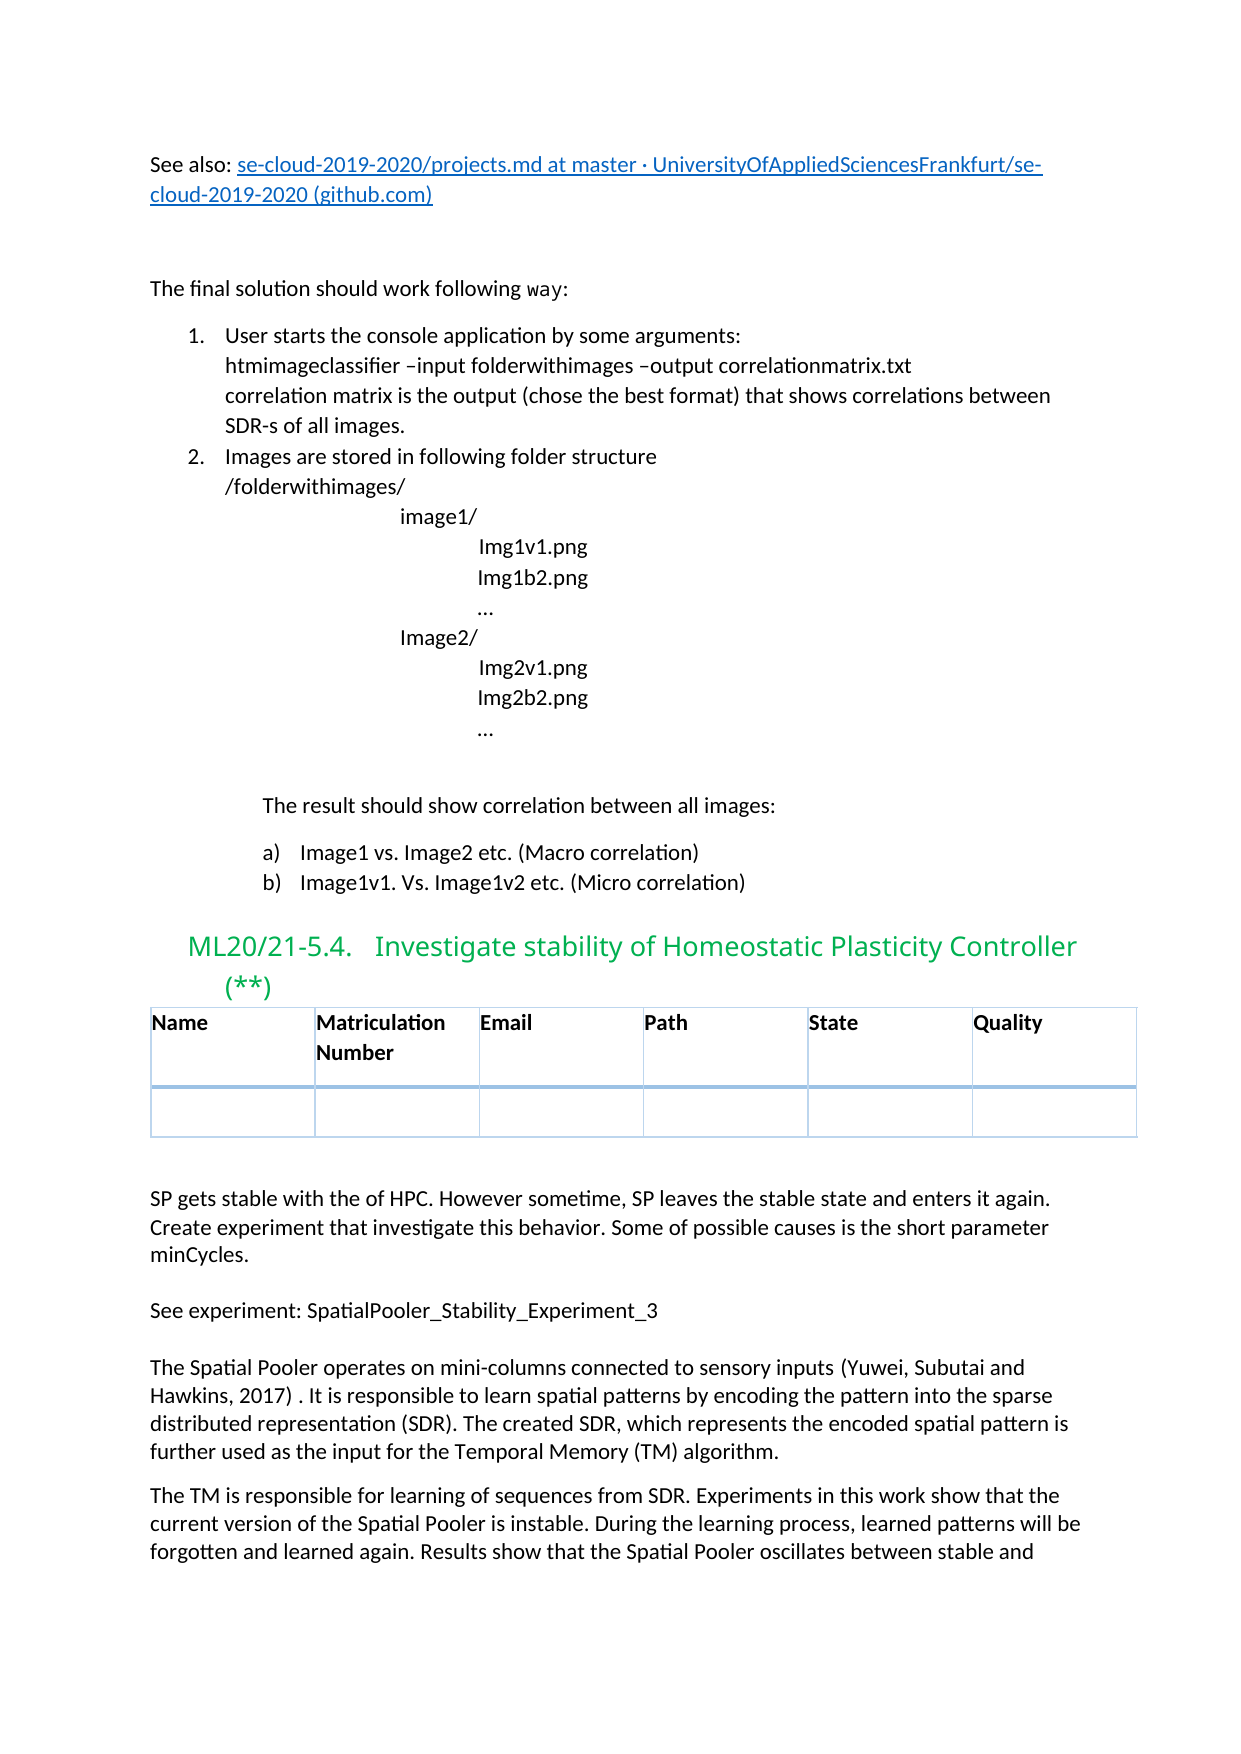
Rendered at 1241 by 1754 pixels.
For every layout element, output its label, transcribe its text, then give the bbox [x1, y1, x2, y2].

list … [225, 593, 1090, 621]
list Img1b2.png [225, 563, 1090, 591]
list Image1 vs. Image2 etc. (Macro correlation) [262, 838, 1090, 866]
list … [225, 714, 1090, 742]
text SP gets stable with the of HPC. However sometime, SP leaves the stable state and enters it again. Create experiment that investigate this behavior. Some of possible causes is the short parameter minCycles. [150, 1184, 1090, 1269]
table_cell [973, 1089, 1136, 1136]
table_cell [152, 1089, 314, 1136]
table_header Quality [973, 1008, 1136, 1085]
text See also: se-cloud-2019-2020/projects.md at master · UniversityOfAppliedSciencesFrankfurt/se-cloud-2019-2020 (github.com) [150, 150, 1090, 208]
table_cell [644, 1089, 807, 1136]
table_cell [480, 1089, 643, 1136]
table_header Email [480, 1008, 643, 1085]
table_cell [316, 1089, 479, 1136]
list Image2/ [225, 623, 1090, 651]
text The Spatial Pooler operates on mini-columns connected to sensory inputs . It is responsible to learn spatial patterns by encoding the pattern into the sparse distributed representation (SDR). The created SDR, which represents the encoded spatial pattern is further used as the input for the Temporal Memory (TM) algorithm. [150, 1353, 1090, 1465]
text See experiment: SpatialPooler_Stability_Experiment_3 [150, 1297, 1090, 1325]
text The result should show correlation between all images: [262, 791, 1090, 819]
list Img2b2.png [225, 683, 1090, 711]
table_header Path [644, 1008, 807, 1085]
list Images are stored in following folder structure /folderwithimages/ image1/ [187, 442, 1090, 530]
text The final solution should work following way: [150, 274, 1090, 302]
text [150, 1481, 1090, 1566]
text Investigate stability of Homeostatic Plasticity Controller (**) [187, 927, 1090, 1004]
list Img2v1.png [225, 653, 1090, 681]
table_header Matriculation Number [316, 1008, 479, 1085]
list User starts the console application by some arguments: htmimageclassifier –input folderwithimages –output correlationmatrix.txt correlation matrix is the output (chose the best format) that shows correlations between SDR-s of all images. [187, 321, 1090, 439]
table_cell [809, 1089, 972, 1136]
list Img1v1.png [225, 532, 1090, 560]
table_header State [809, 1008, 972, 1085]
table_header Name [152, 1008, 314, 1085]
list Image1v1. Vs. Image1v2 etc. (Micro correlation) [262, 868, 1090, 896]
